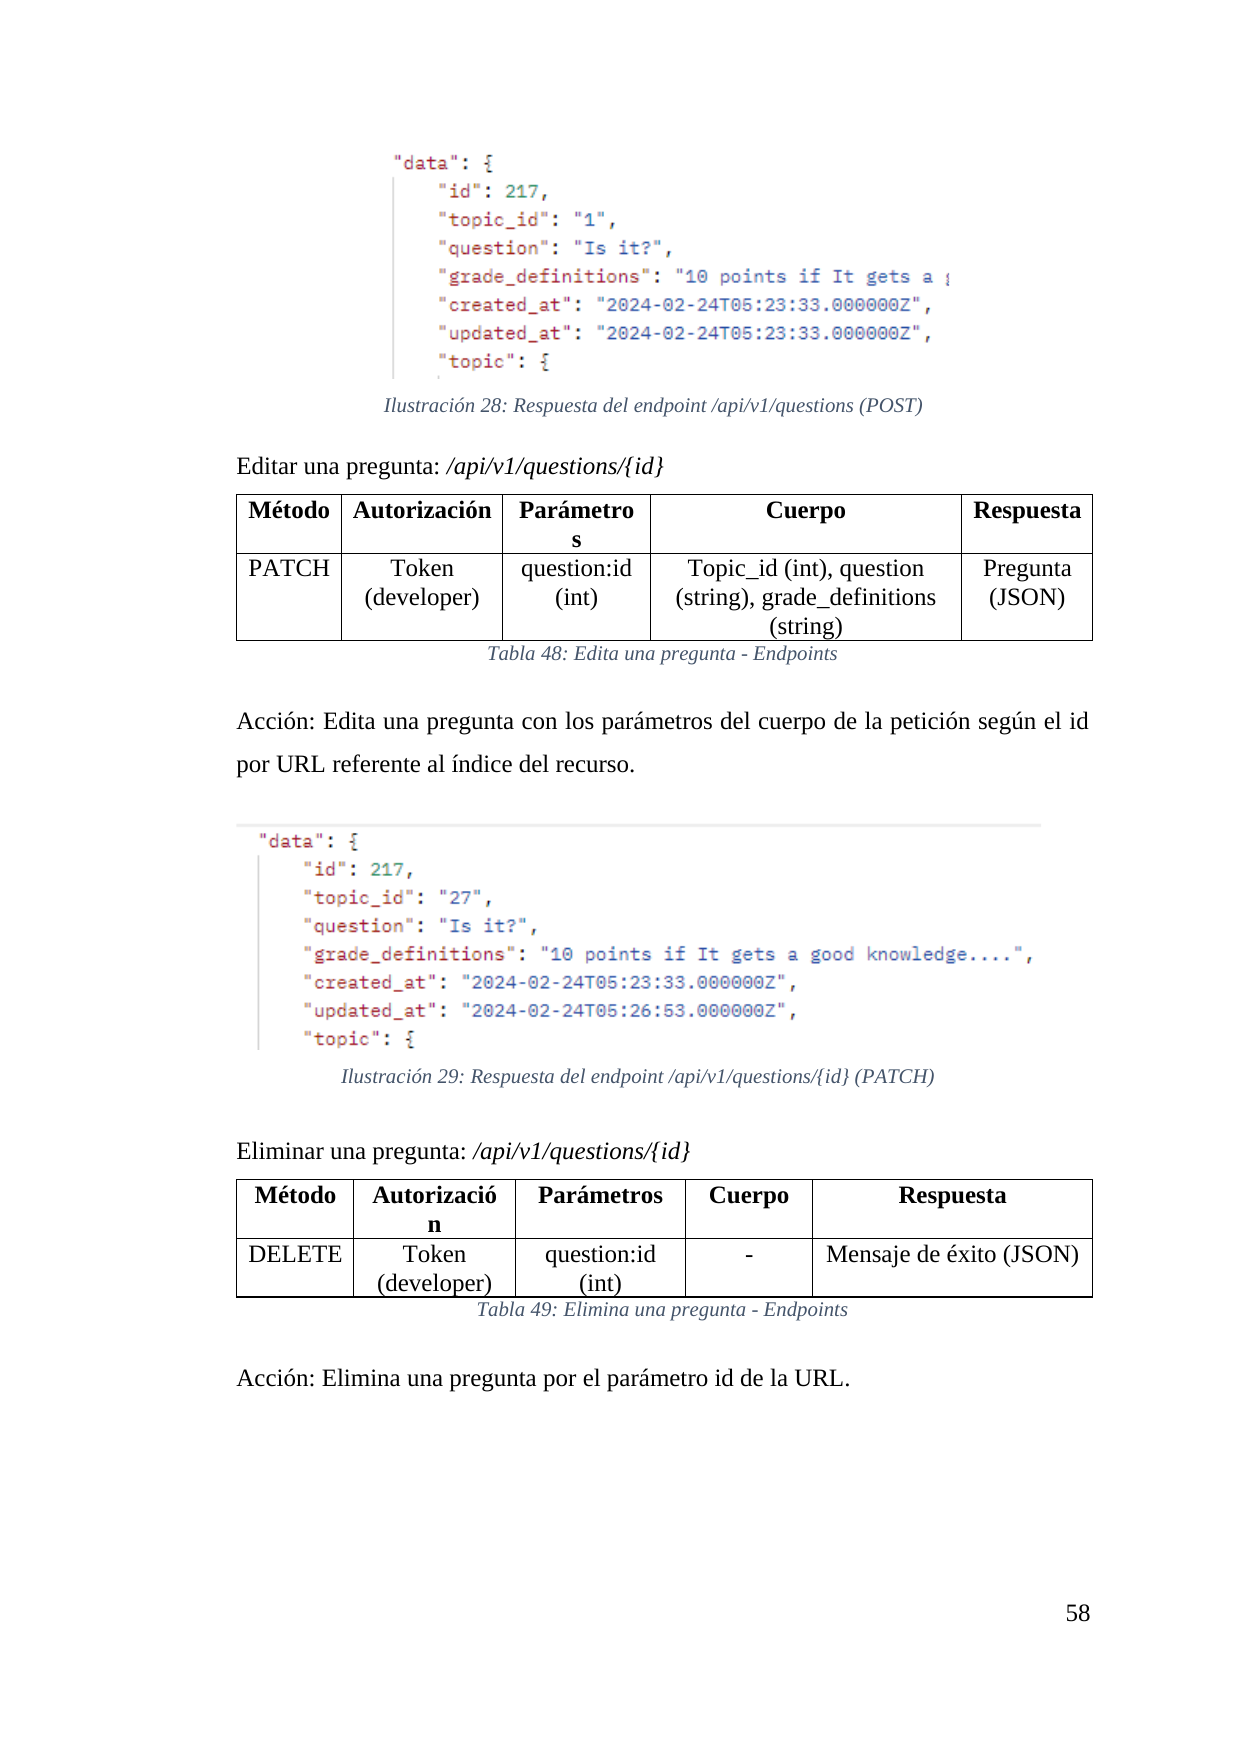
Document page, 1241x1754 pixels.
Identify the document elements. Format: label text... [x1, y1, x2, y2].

table_header Autorización [342, 495, 502, 552]
table_header Parámetros [503, 495, 650, 552]
table_cell DELETE [237, 1239, 353, 1296]
text Acción: Edita una pregunta con los parámetros del cuerpo de la petición según el id por URL referente al índice del recurso. [236, 706, 1090, 778]
table_header Parámetros [516, 1180, 685, 1238]
table_cell PATCH [237, 554, 341, 640]
text Tabla 49: Elimina una pregunta - Endpoints [236, 1298, 1090, 1321]
picture [236, 821, 1042, 1050]
table_header Respuesta [813, 1180, 1092, 1238]
table_header Método [237, 495, 341, 552]
table_header Cuerpo [686, 1180, 812, 1238]
text Acción: Elimina una pregunta por el parámetro id de la URL. [236, 1363, 1090, 1391]
table_header Respuesta [962, 495, 1092, 552]
table_header Método [237, 1180, 353, 1238]
text Tabla 48: Edita una pregunta - Endpoints [236, 641, 1090, 665]
table_cell question:id (int) [516, 1239, 685, 1296]
table_cell Pregunta (JSON) [962, 554, 1092, 640]
table_cell Topic_id (int), question (string), grade_definitions (string) [651, 554, 961, 640]
table_cell Token (developer) [342, 554, 502, 640]
table_cell Mensaje de éxito (JSON) [813, 1239, 1092, 1296]
subtitle Editar una pregunta: /api/v1/questions/{id} [236, 451, 1090, 479]
table_cell - [686, 1239, 812, 1296]
table_header Autorización [354, 1180, 515, 1238]
table_header Cuerpo [651, 495, 961, 552]
subtitle Eliminar una pregunta: /api/v1/questions/{id} [236, 1136, 1090, 1165]
picture [377, 150, 950, 379]
table_cell question:id (int) [503, 554, 650, 640]
table_cell Token (developer) [354, 1239, 515, 1296]
